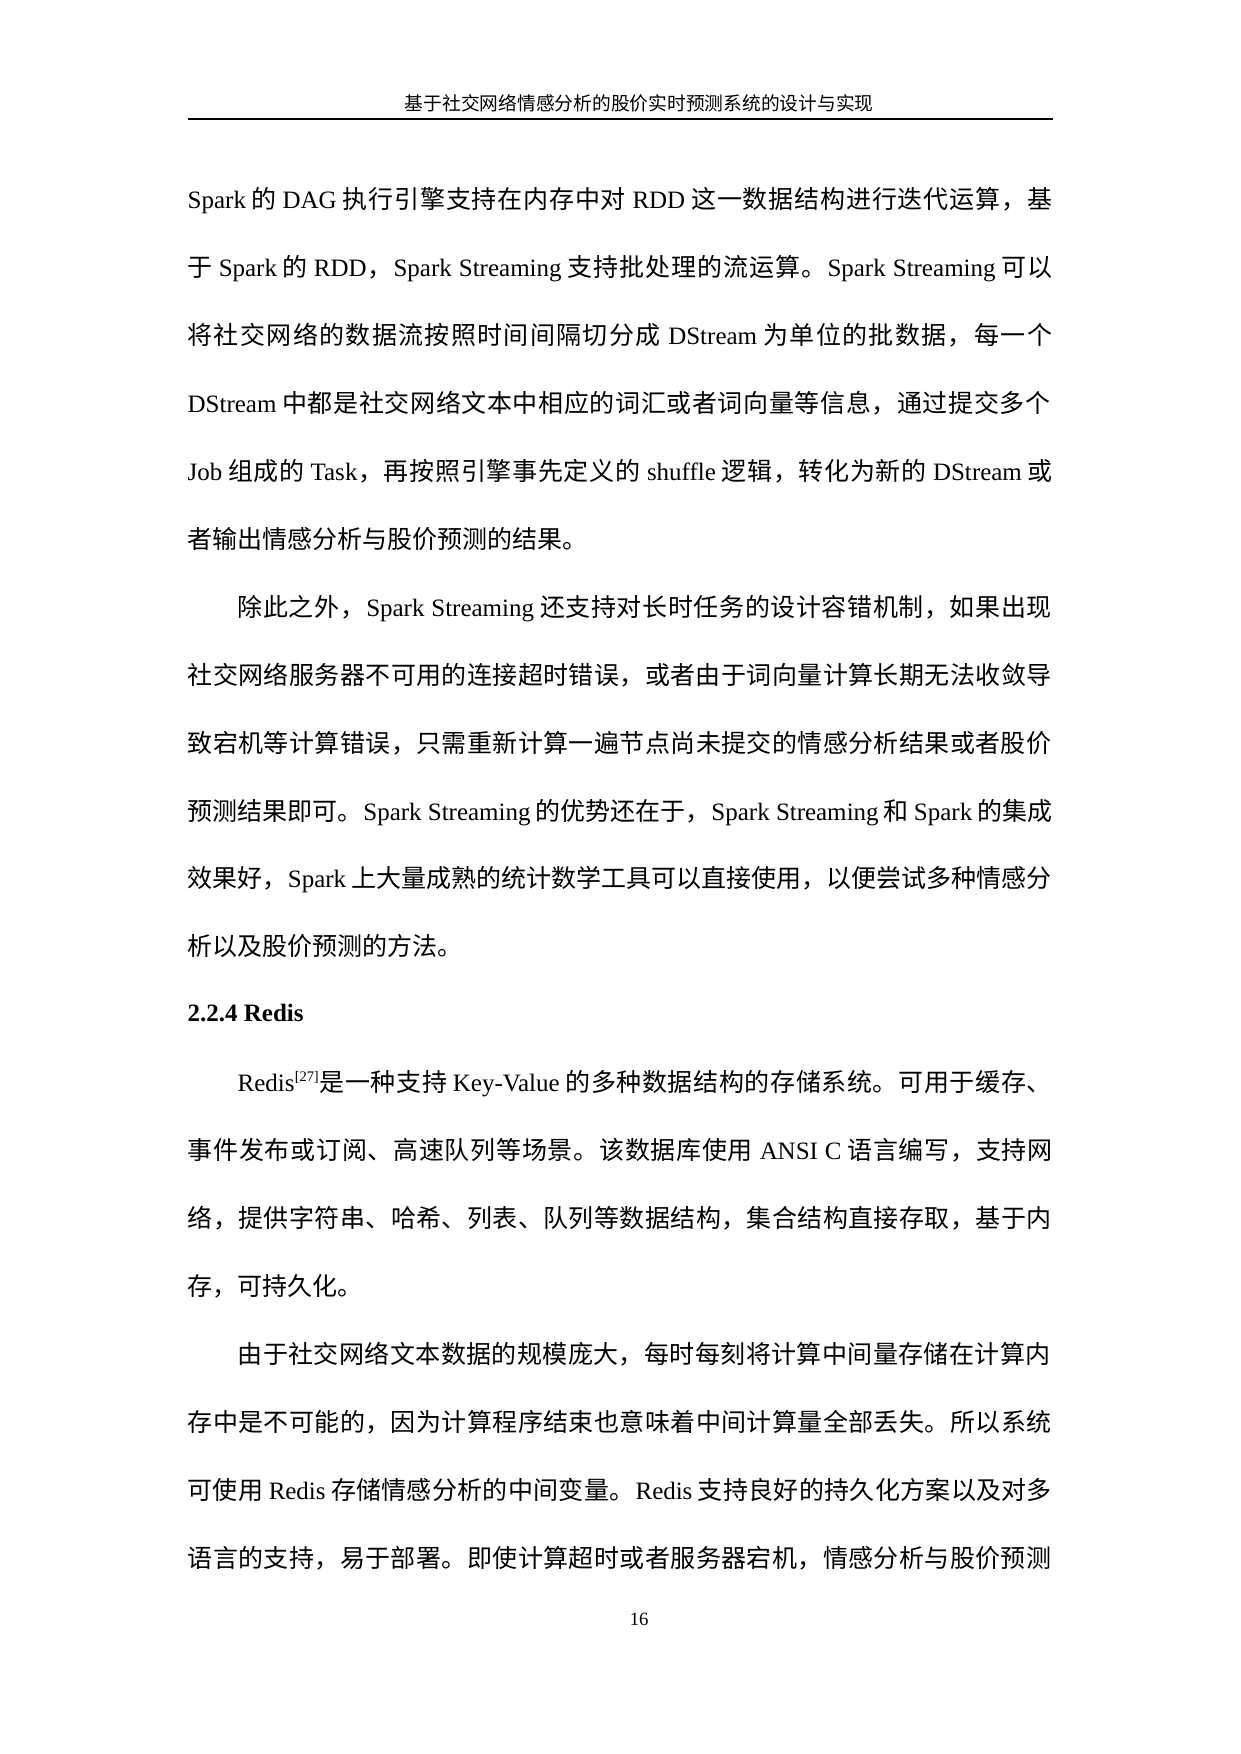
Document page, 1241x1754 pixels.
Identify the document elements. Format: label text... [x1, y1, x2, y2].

subtitle 2.2.4 Redis [187, 996, 1053, 1030]
text 除此之外，Spark Streaming还支持对长时任务的设计容错机制，如果出现社交网络服务器不可用的连接超时错误，或者由于词向量计算长期无法收敛导致宕机等计算错误，只需重新计算一遍节点尚未提交的情感分析结果或者股价预测结果即可。Spark Streaming的优势还在于，Spark Streaming和Spark的集成效果好，Spark上大量成熟的统计数学工具可以直接使用，以便尝试多种情感分析以及股价预测的方法。 [187, 571, 1053, 979]
text Redis[27]是一种支持Key-Value的多种数据结构的存储系统。可用于缓存、事件发布或订阅、高速队列等场景。该数据库使用ANSI C语言编写，支持网络，提供字符串、哈希、列表、队列等数据结构，集合结构直接存取，基于内存，可持久化。 [187, 1047, 1053, 1318]
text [187, 164, 1053, 571]
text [187, 1318, 1053, 1590]
